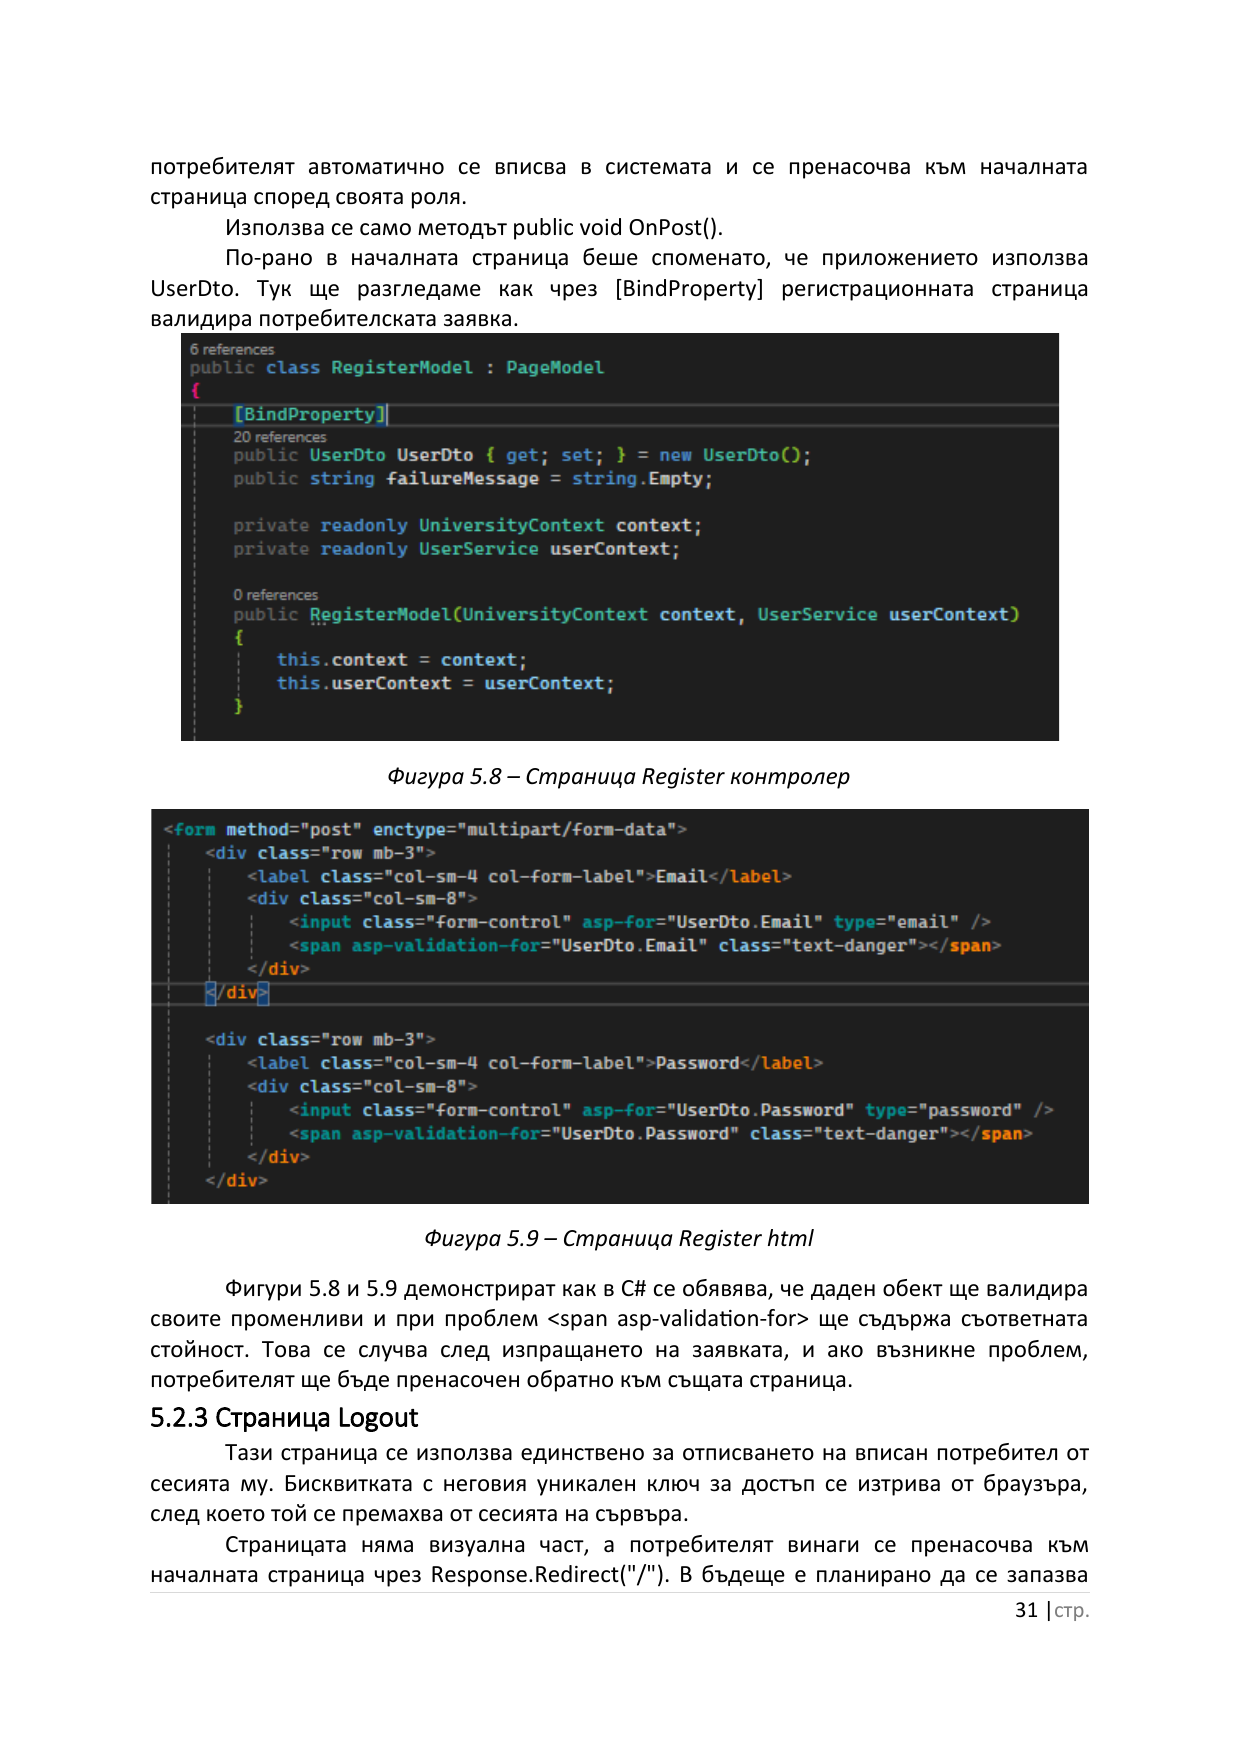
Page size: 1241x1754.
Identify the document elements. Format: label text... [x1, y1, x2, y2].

picture [181, 333, 1060, 741]
text Фигури 5.8 и 5.9 демонстрират как в C# се обявява, че даден обект ще валидира своите променливи и при проблем <span asp-validation-for> ще съдържа съответната стойност. Това се случва след изпращането на заявката, и ако възникне проблем, потребителят ще бъде пренасочен обратно към същата страница. [150, 1272, 1090, 1394]
text Фигура 5.9 – Страница Register html [150, 1222, 1090, 1253]
picture [151, 809, 1089, 1204]
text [150, 150, 1090, 211]
subtitle 5.2.3 Страница Logout [150, 1398, 1090, 1433]
text Използва се само методът public void OnPost(). [150, 211, 1090, 242]
text Тази страница се използва единствено за отписването на вписан потребител от сесията му. Бисквитката с неговия уникален ключ за достъп се изтрива от браузъра, след което той се премахва от сесията на сървъра. [150, 1436, 1090, 1528]
text Фигура 5.8 – Страница Register контролер [150, 760, 1090, 790]
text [150, 1528, 1090, 1589]
text По-рано в началната страница беше споменато, че приложението използва UserDto. Тук ще разгледаме как чрез [BindProperty] регистрационната страница валидира потребителската заявка. [150, 242, 1090, 333]
